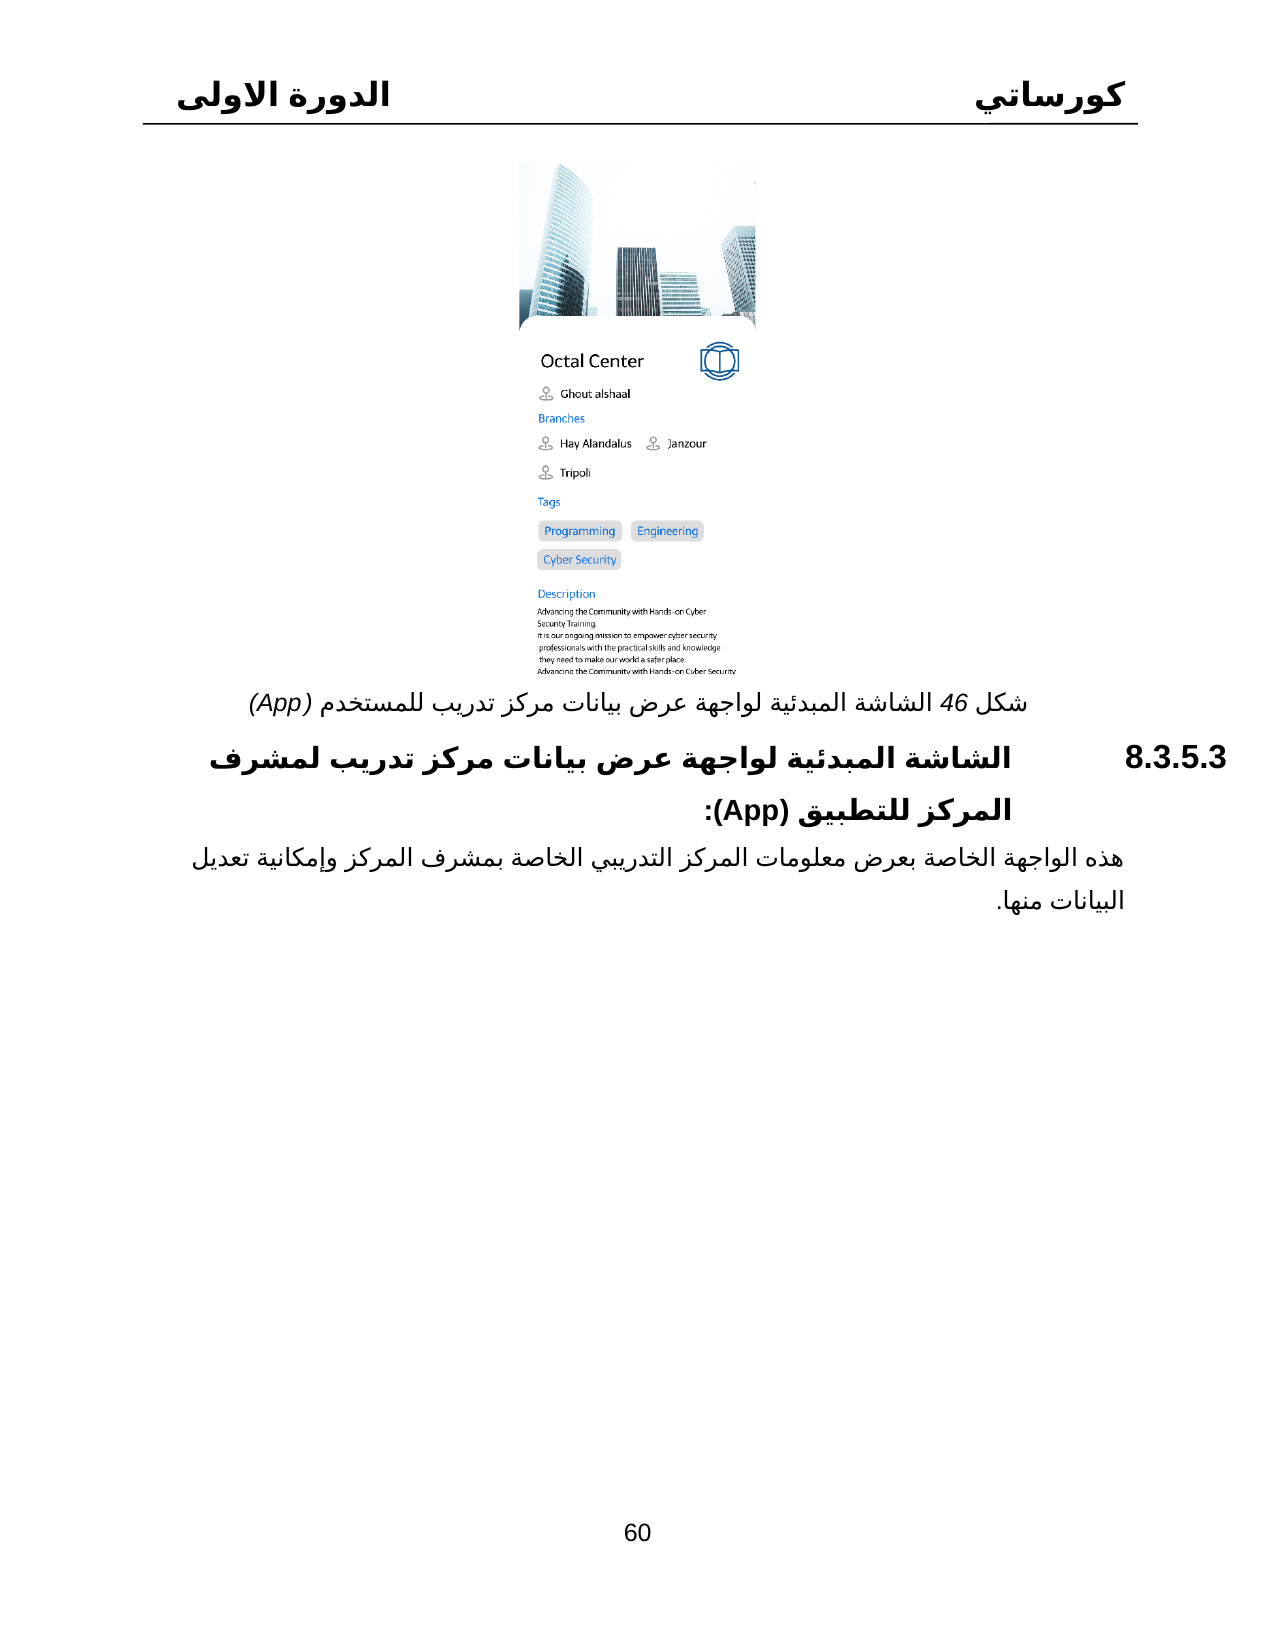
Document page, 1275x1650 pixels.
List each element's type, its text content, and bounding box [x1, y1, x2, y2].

subtitle الشاشة المبدئية لواجهة عرض بيانات مركز تدريب لمشرف المركز للتطبيق (App): [150, 738, 1125, 826]
picture [519, 162, 756, 674]
text هذه الواجهة الخاصة بعرض معلومات المركز التدريبي الخاصة بمشرف المركز وإمكانية تعديل البيانات منها. [150, 843, 1125, 915]
text شكل الشاشة المبدئية لواجهة عرض بيانات مركز تدريب للمستخدم (App) [150, 688, 1125, 717]
